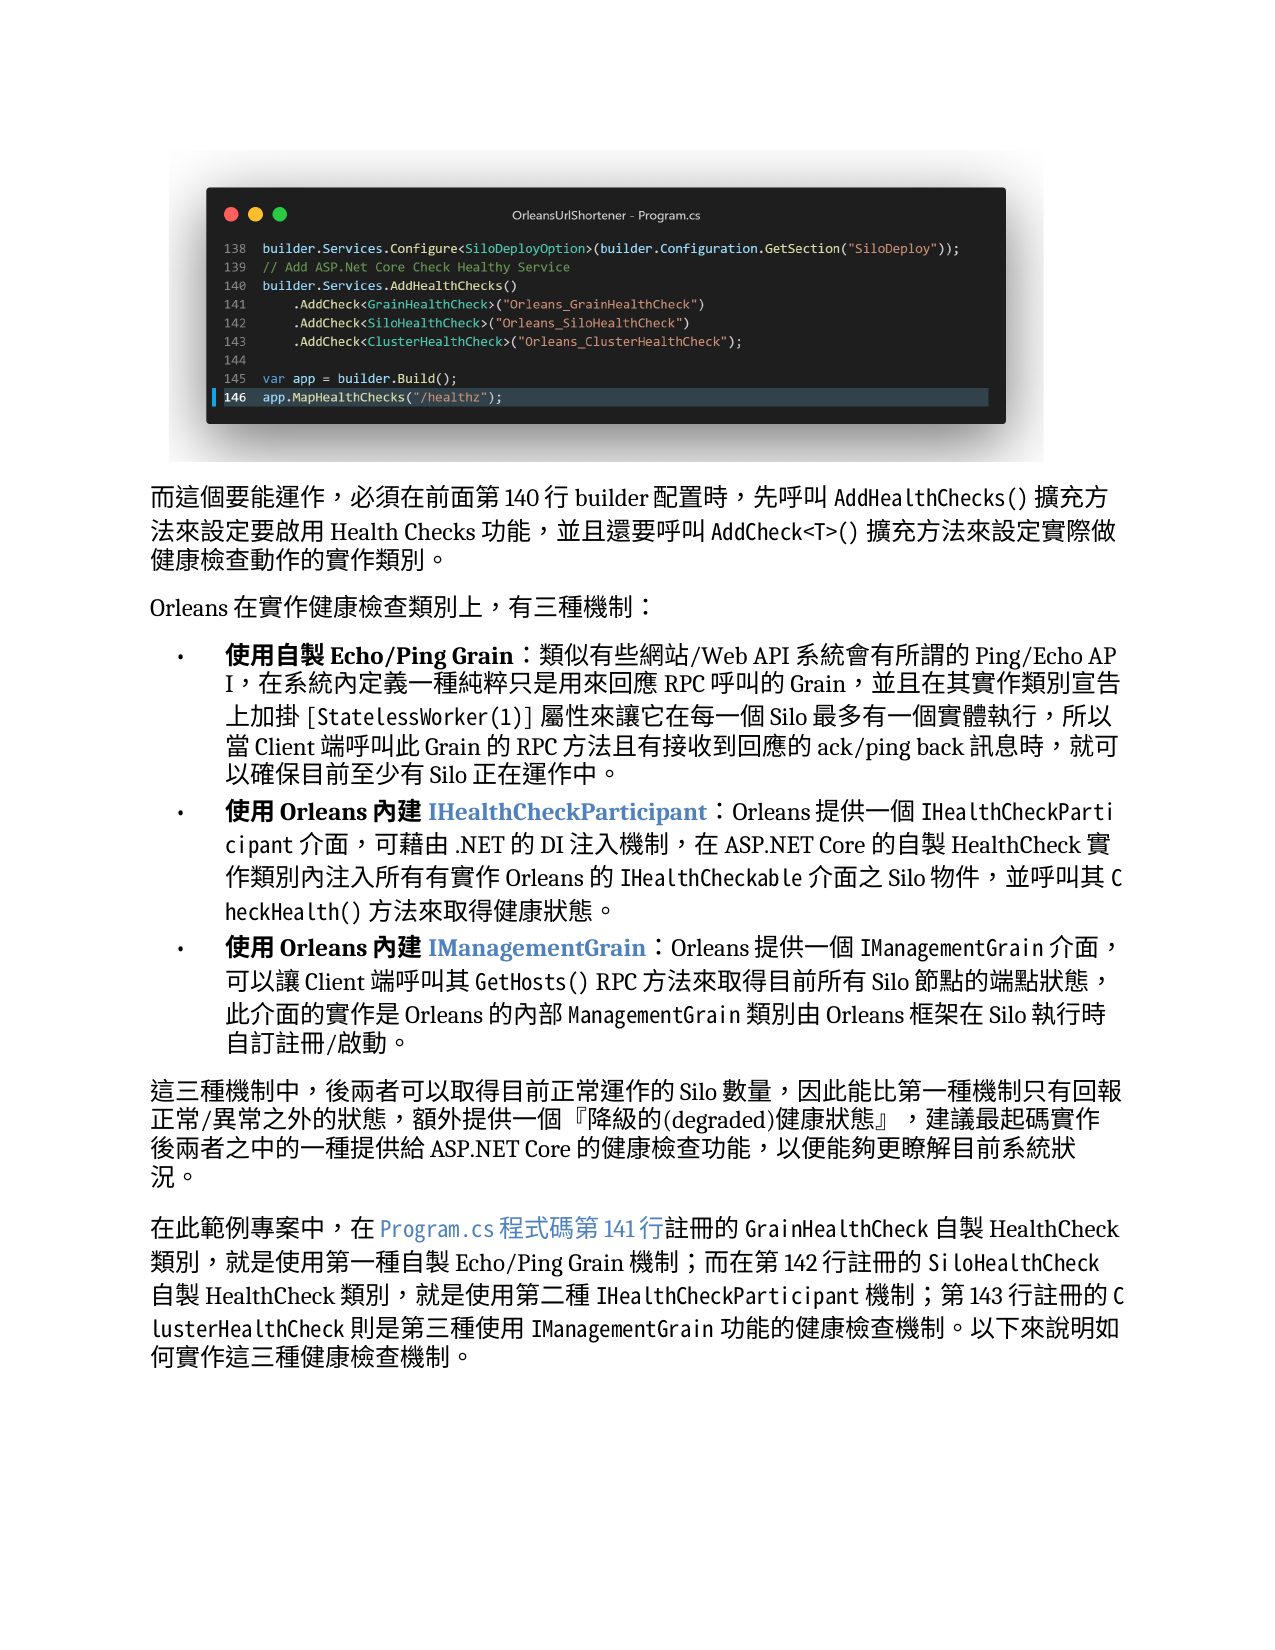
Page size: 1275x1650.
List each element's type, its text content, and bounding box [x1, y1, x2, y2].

list 使用Orleans內建 IManagementGrain：Orleans提供一個 IManagementGrain 介面，可以讓Client端呼叫其 GetHosts() RPC方法來取得目前所有Silo節點的端點狀態，此介面的實作是Orleans的內部 ManagementGrain 類別由Orleans框架在Silo執行時自訂註冊/啟動。 [175, 930, 1125, 1059]
list 使用自製Echo/Ping Grain：類似有些網站/Web API系統會有所謂的Ping/Echo API，在系統內定義一種純粹只是用來回應RPC呼叫的Grain，並且在其實作類別宣告上加掛 [StatelessWorker(1)] 屬性來讓它在每一個Silo最多有一個實體執行，所以當Client端呼叫此Grain的RPC方法且有接收到回應的ack/ping back訊息時，就可以確保目前至少有Silo正在運作中。 [175, 642, 1125, 790]
text Orleans 在實作健康檢查類別上，有三種機制： [150, 594, 1125, 623]
list 使用Orleans內建 IHealthCheckParticipant：Orleans提供一個 IHealthCheckParticipant 介面，可藉由 .NET的DI注入機制，在 ASP.NET Core 的自製HealthCheck實作類別內注入所有有實作 Orleans 的 IHealthCheckable 介面之Silo物件，並呼叫其 CheckHealth() 方法來取得健康狀態。 [175, 794, 1125, 927]
text 這三種機制中，後兩者可以取得目前正常運作的Silo數量，因此能比第一種機制只有回報正常/異常之外的狀態，額外提供一個『降級的(degraded)健康狀態』，建議最起碼實作後兩者之中的一種提供給ASP.NET Core的健康檢查功能，以便能夠更瞭解目前系統狀況。 [150, 1077, 1125, 1192]
picture [168, 150, 1044, 462]
text 在此範例專案中，在Program.cs程式碼第141行註冊的 GrainHealthCheck 自製HealthCheck類別，就是使用第一種自製Echo/Ping Grain機制；而在第142行註冊的 SiloHealthCheck 自製HealthCheck類別，就是使用第二種 IHealthCheckParticipant 機制；第143行註冊的 ClusterHealthCheck 則是第三種使用 IManagementGrain 功能的健康檢查機制。以下來說明如何實作這三種健康檢查機制。 [150, 1211, 1125, 1373]
text 而這個要能運作，必須在前面第140行builder配置時，先呼叫 AddHealthChecks() 擴充方法來設定要啟用Health Checks功能，並且還要呼叫 AddCheck<T>() 擴充方法來設定實際做健康檢查動作的實作類別。 [150, 480, 1125, 575]
